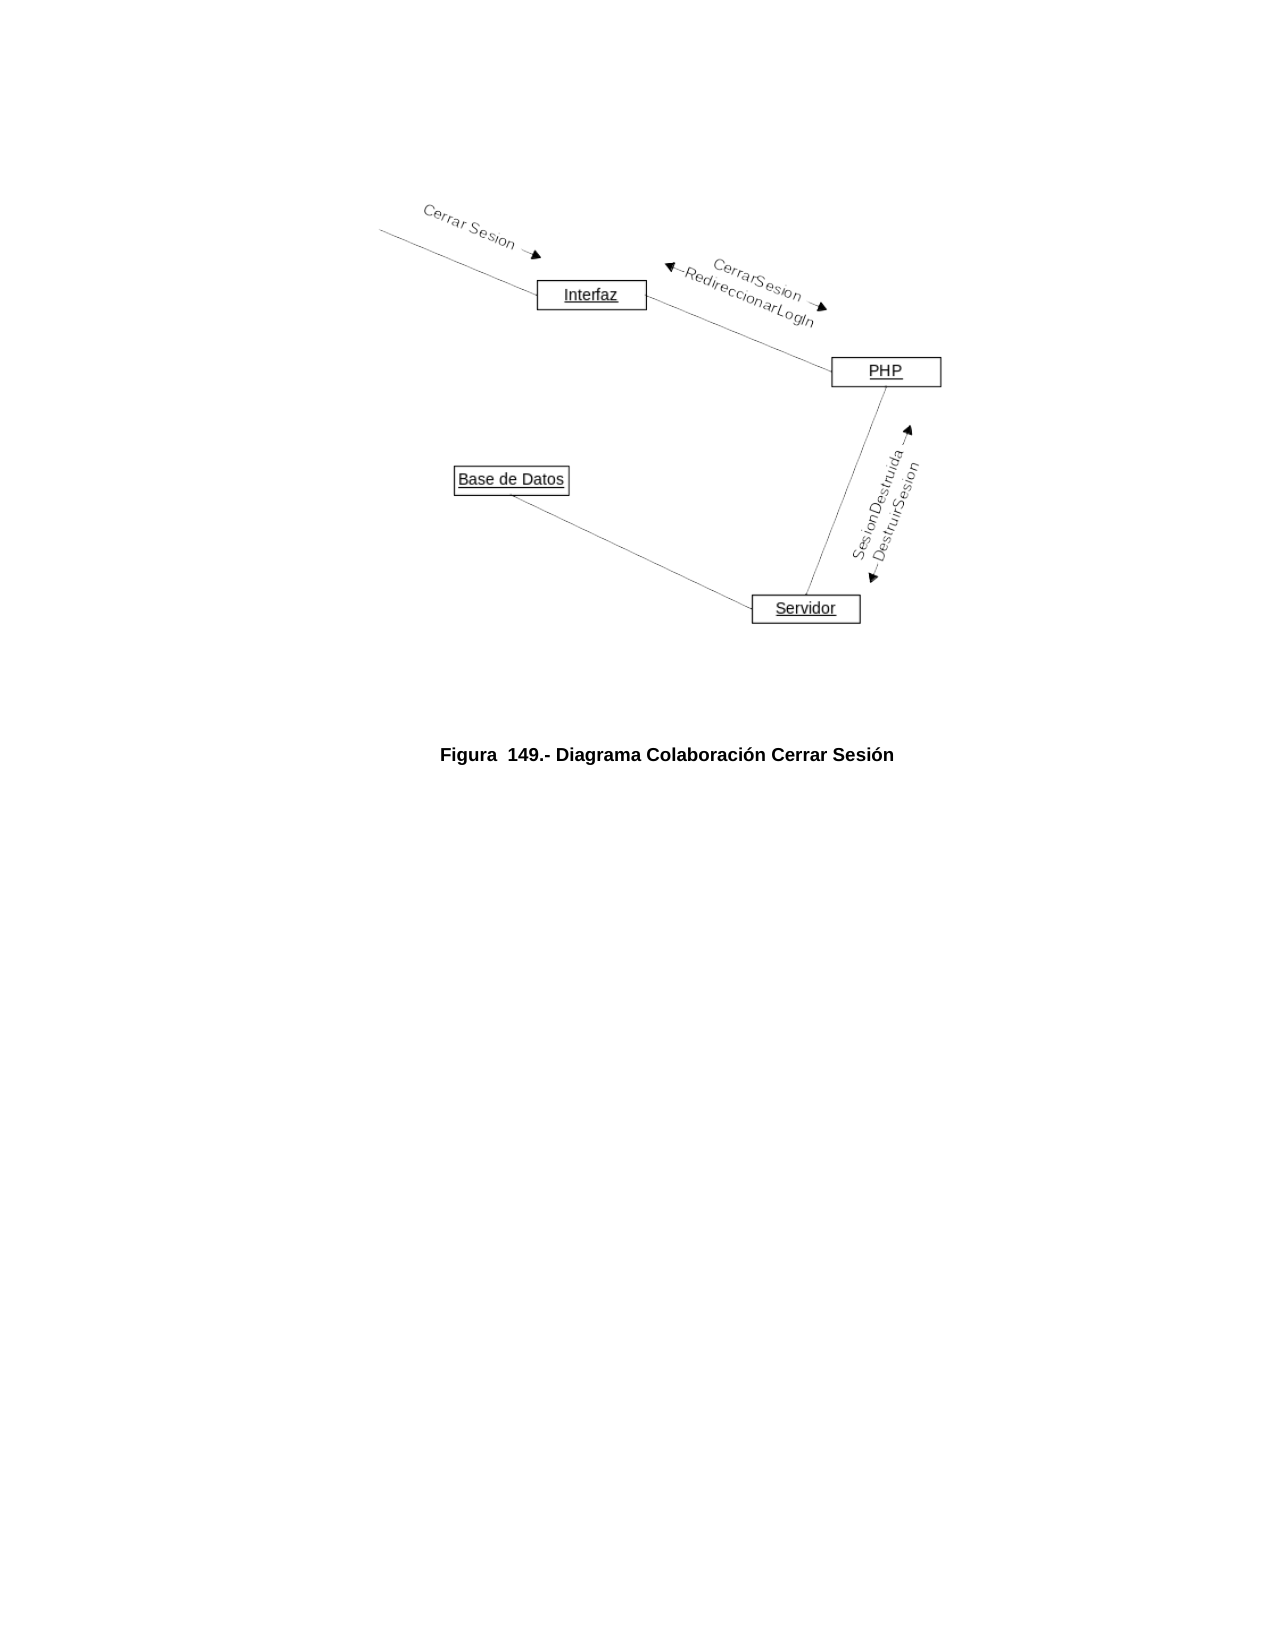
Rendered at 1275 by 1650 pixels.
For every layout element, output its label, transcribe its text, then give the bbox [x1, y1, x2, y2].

text Figura 149.- Diagrama Colaboración Cerrar Sesión [177, 744, 1157, 766]
